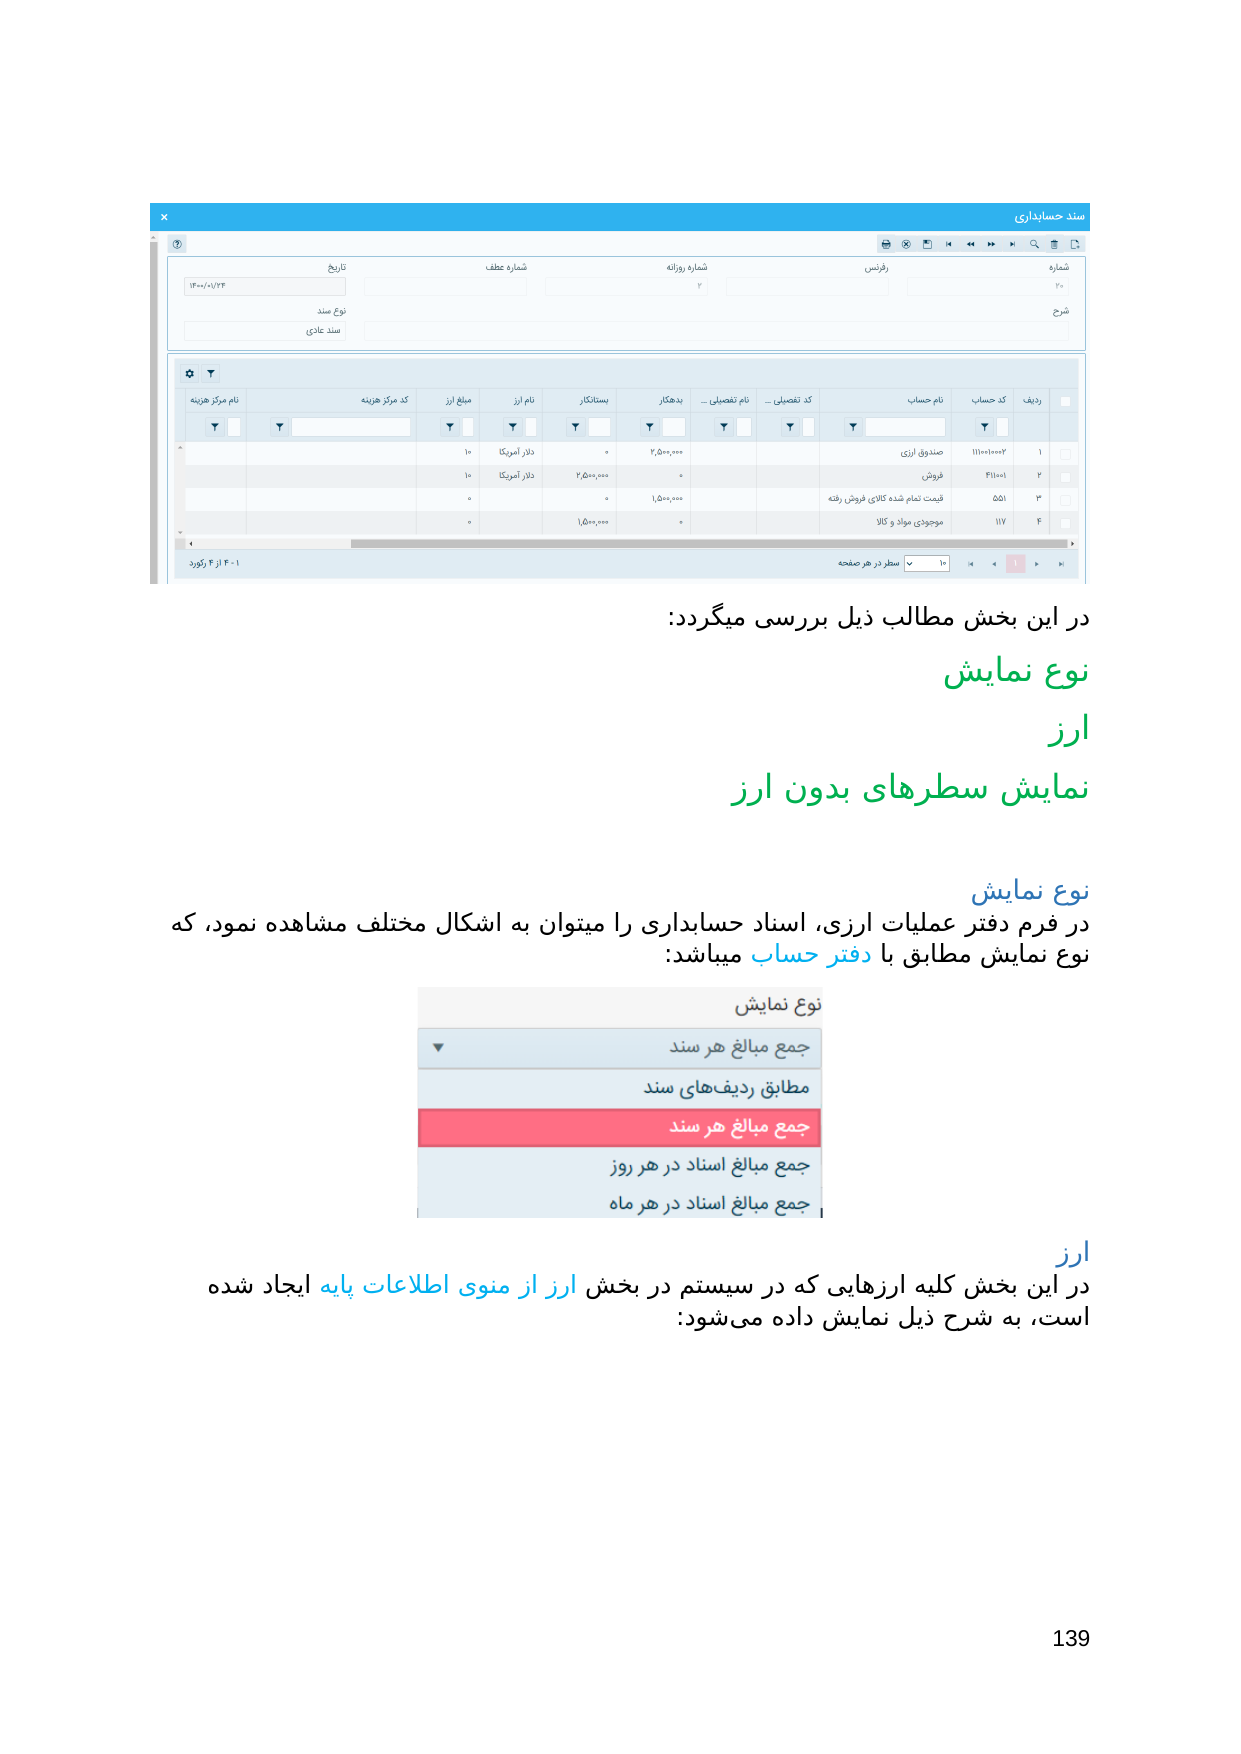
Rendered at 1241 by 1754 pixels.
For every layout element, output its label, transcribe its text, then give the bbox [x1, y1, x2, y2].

subtitle نوع نمایش [150, 874, 1090, 906]
picture [417, 987, 823, 1218]
text ارز [150, 709, 1090, 748]
text در این بخش مطالب ذیل بررسی میگردد: [150, 602, 1090, 631]
subtitle ارز [150, 1237, 1090, 1268]
picture [150, 203, 1090, 584]
text در فرم دفتر عملیات ارزی، اسناد حسابداری را ميتوان به اشکال مختلف مشاهده نمود، که نوع نمایش مطابق با دفتر حساب میباشد: [150, 908, 1090, 969]
text نمایش سطرهای بدون ارز [150, 767, 1090, 806]
text نوع نمایش [150, 650, 1090, 689]
text در این بخش کلیه ارزهایی که در سیستم در بخش ارز از منوی اطلاعات پایه ایجاد شده است، به شرح ذیل نمایش داده می‌شود: [150, 1271, 1090, 1331]
